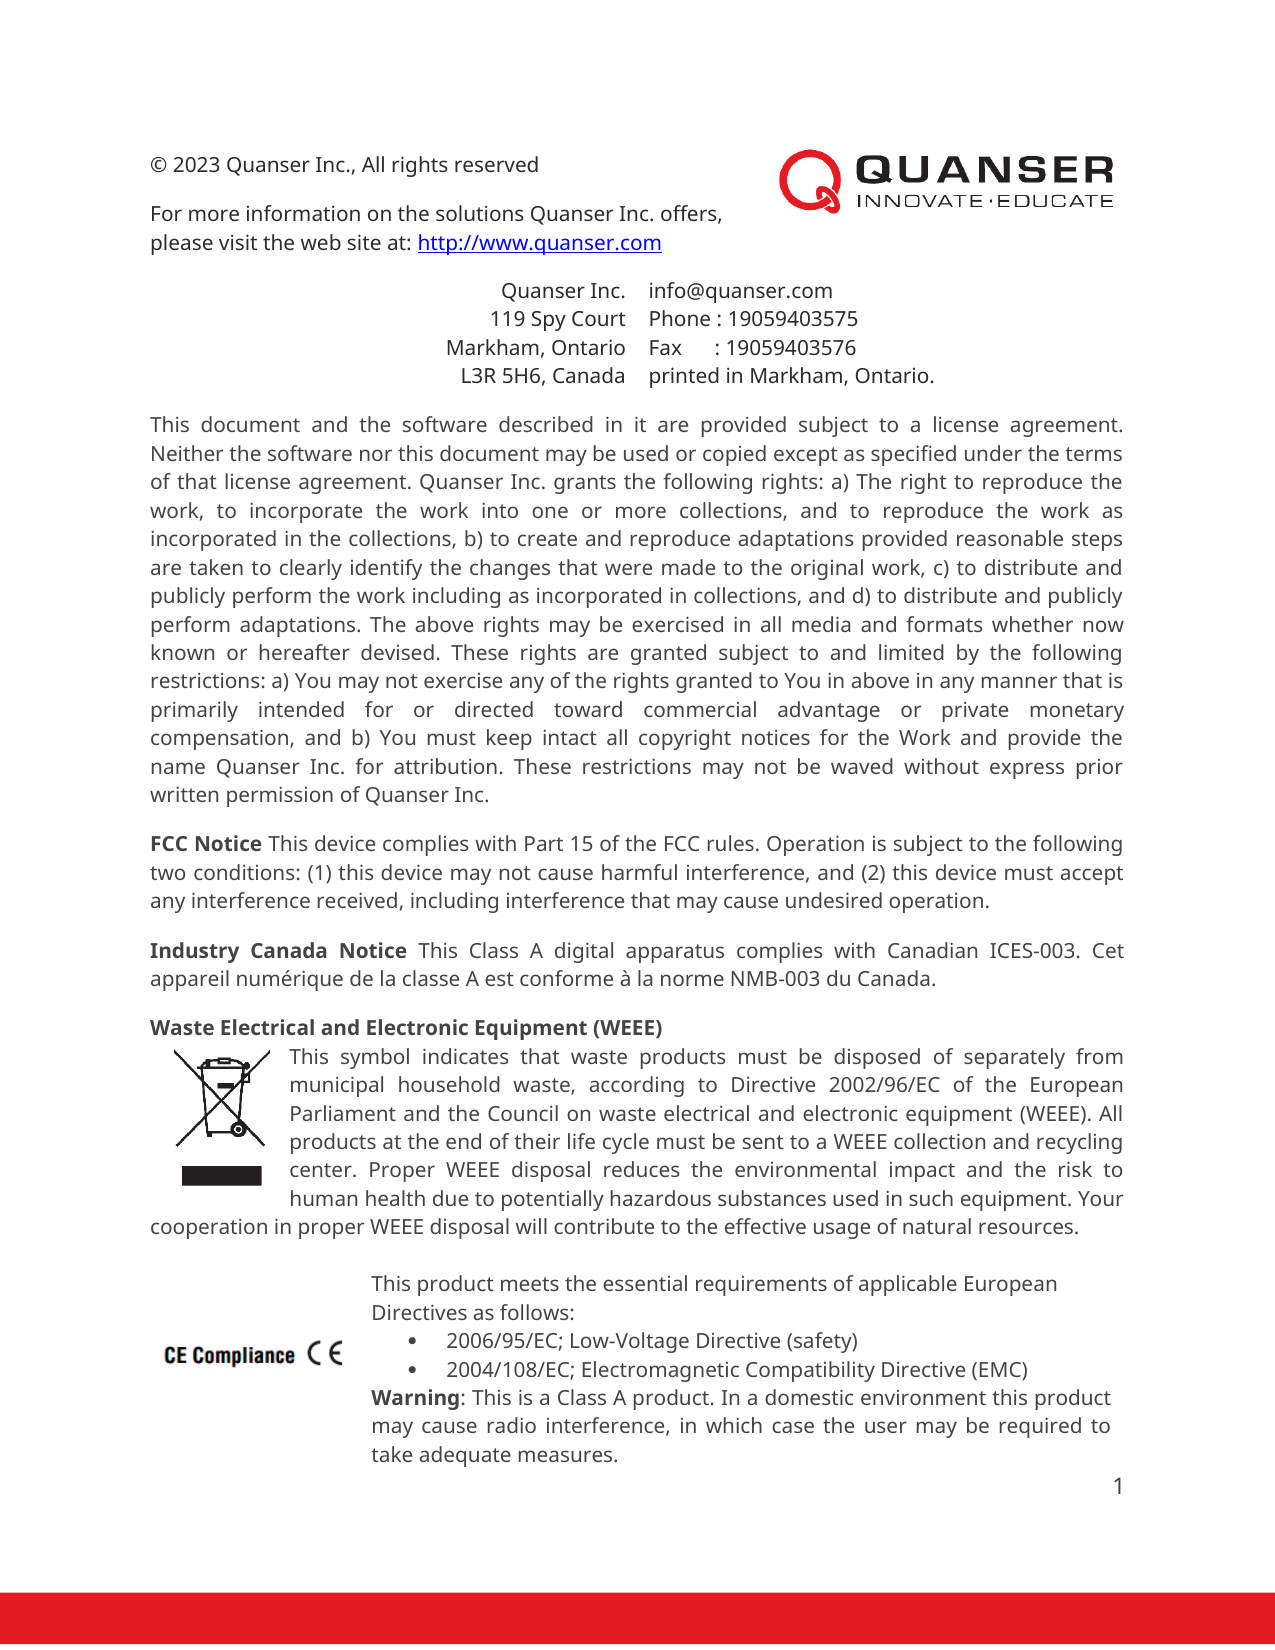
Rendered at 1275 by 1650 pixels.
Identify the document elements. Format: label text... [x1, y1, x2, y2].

text FCC Notice This device complies with Part 15 of the FCC rules. Operation is subject to the following two conditions: (1) this device may not cause harmful interference, and (2) this device must accept any interference received, including interference that may cause undesired operation. [150, 829, 1125, 915]
table_header info@quanser.com Phone : 19059403575 Fax : 19059403576 printed in Markham, Ontario. [637, 276, 1124, 390]
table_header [360, 1269, 1124, 1468]
text This document and the software described in it are provided subject to a license agreement. Neither the software nor this document may be used or copied except as specified under the terms of that license agreement. Quanser Inc. grants the following rights: a) The right to reproduce the work, to incorporate the work into one or more collections, and to reproduce the work as incorporated in the collections, b) to create and reproduce adaptations provided reasonable steps are taken to clearly identify the changes that were made to the original work, c) to distribute and publicly perform the work including as incorporated in collections, and d) to distribute and publicly perform adaptations. The above rights may be exercised in all media and formats whether now known or hereafter devised. These rights are granted subject to and limited by the following restrictions: a) You may not exercise any of the rights granted to You in above in any manner that is primarily intended for or directed toward commercial advantage or private monetary compensation, and b) You must keep intact all copyright notices for the Work and provide the name Quanser Inc. for attribution. These restrictions may not be waved without express prior written permission of Quanser Inc. [150, 411, 1125, 809]
picture [769, 129, 1131, 233]
table_header [150, 1269, 360, 1468]
text For more information on the solutions Quanser Inc. offers, please visit the web site at: http://www.quanser.com [150, 199, 1125, 256]
table_header Quanser Inc. 119 Spy Court Markham, Ontario L3R 5H6, Canada [150, 276, 637, 390]
text Waste Electrical and Electronic Equipment (WEEE) [150, 1013, 1125, 1042]
text © 2023 Quanser Inc., All rights reserved [150, 150, 769, 178]
text Industry Canada Notice This Class A digital apparatus complies with Canadian ICES-003. Cet appareil numérique de la classe A est conforme à la norme NMB-003 du Canada. [150, 936, 1125, 993]
text This symbol indicates that waste products must be disposed of separately from municipal household waste, according to Directive 2002/96/EC of the European Parliament and the Council on waste electrical and electronic equipment (WEEE). All products at the end of their life cycle must be sent to a WEEE collection and recycling center. Proper WEEE disposal reduces the environmental impact and the risk to human health due to potentially hazardous substances used in such equipment. Your cooperation in proper WEEE disposal will contribute to the effective usage of natural resources. [150, 1042, 1125, 1241]
picture [161, 1338, 349, 1371]
picture [173, 1048, 271, 1187]
